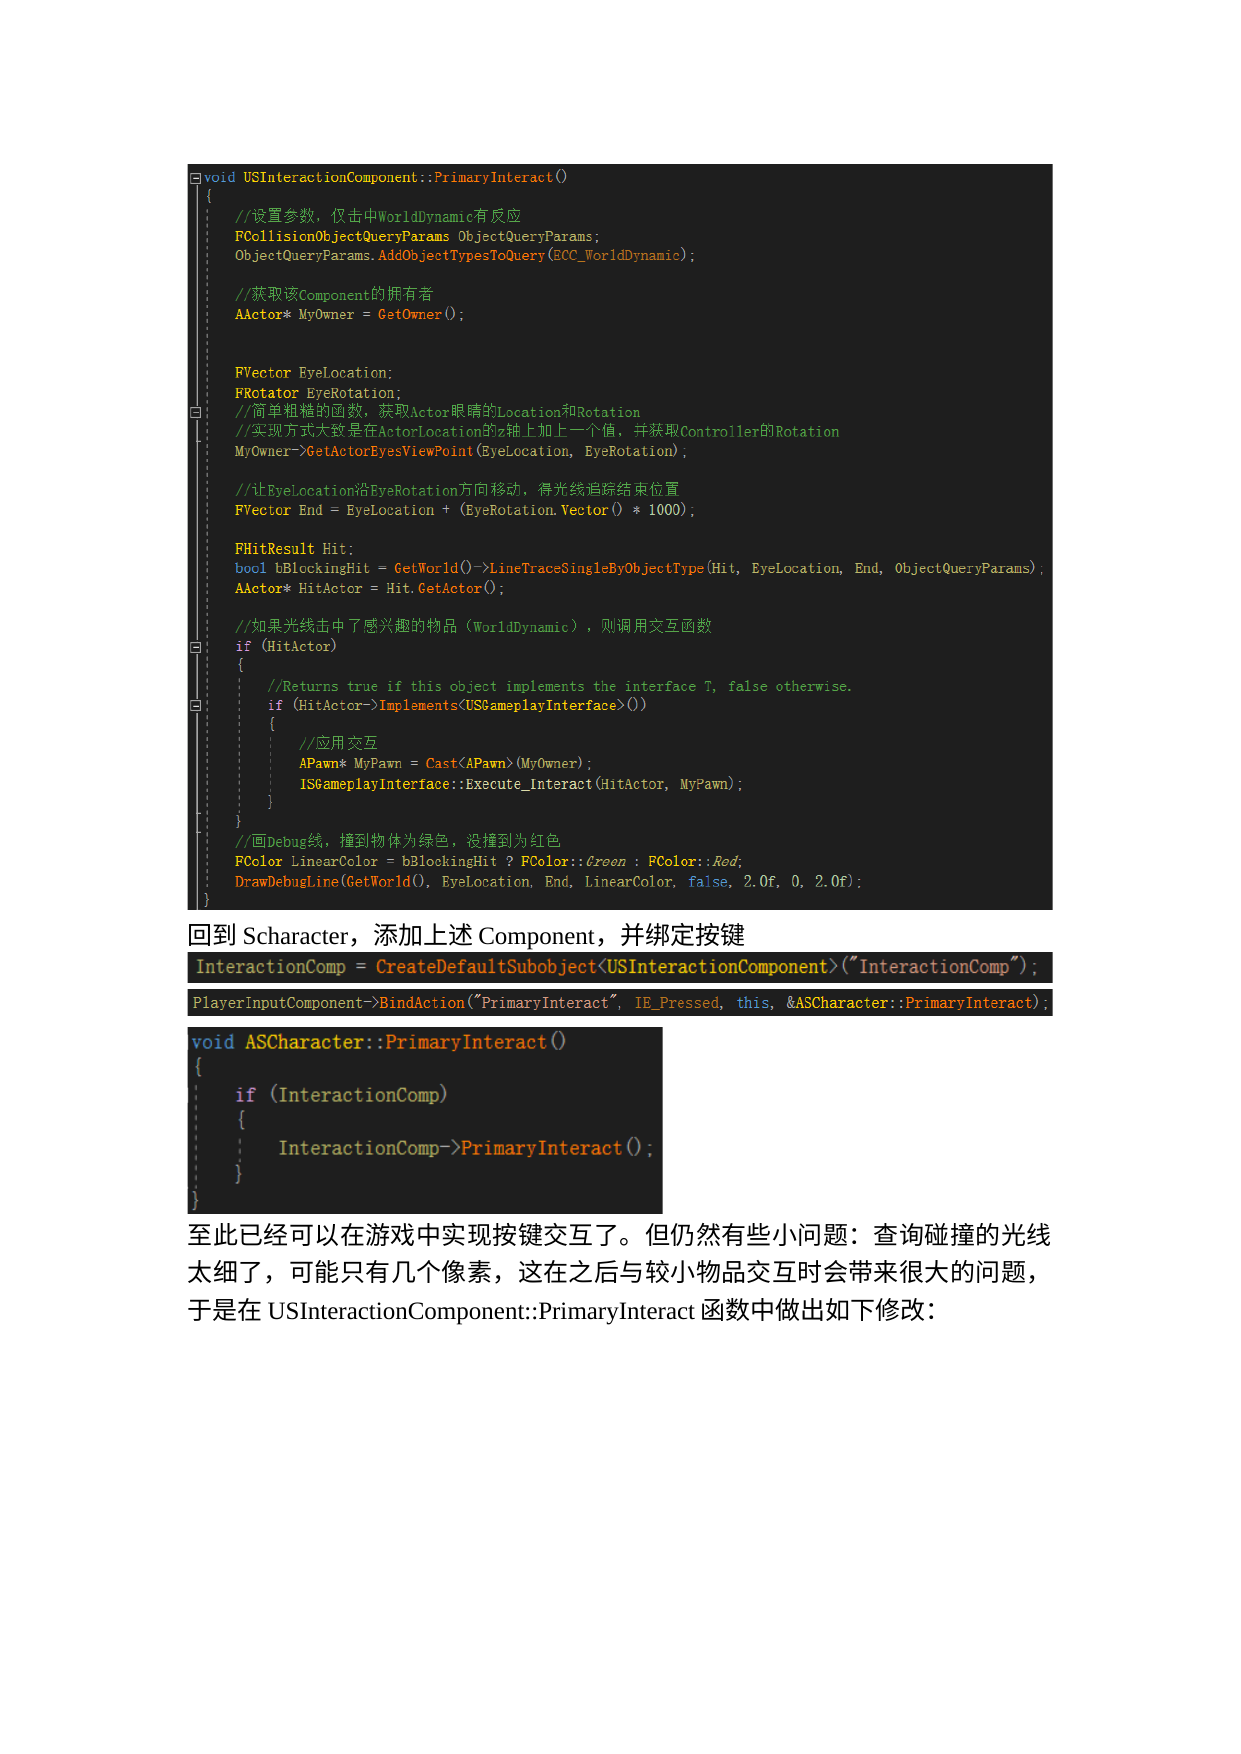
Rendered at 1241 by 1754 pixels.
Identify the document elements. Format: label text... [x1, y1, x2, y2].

picture [187, 1027, 663, 1214]
text 回到Scharacter，添加上述Component，并绑定按键 [187, 914, 1053, 952]
text 至此已经可以在游戏中实现按键交互了。但仍然有些小问题：查询碰撞的光线太细了，可能只有几个像素，这在之后与较小物品交互时会带来很大的问题，于是在USInteractionComponent::PrimaryInteract函数中做出如下修改： [187, 1214, 1053, 1327]
picture [187, 952, 1053, 983]
picture [187, 989, 1053, 1016]
picture [187, 164, 1053, 910]
